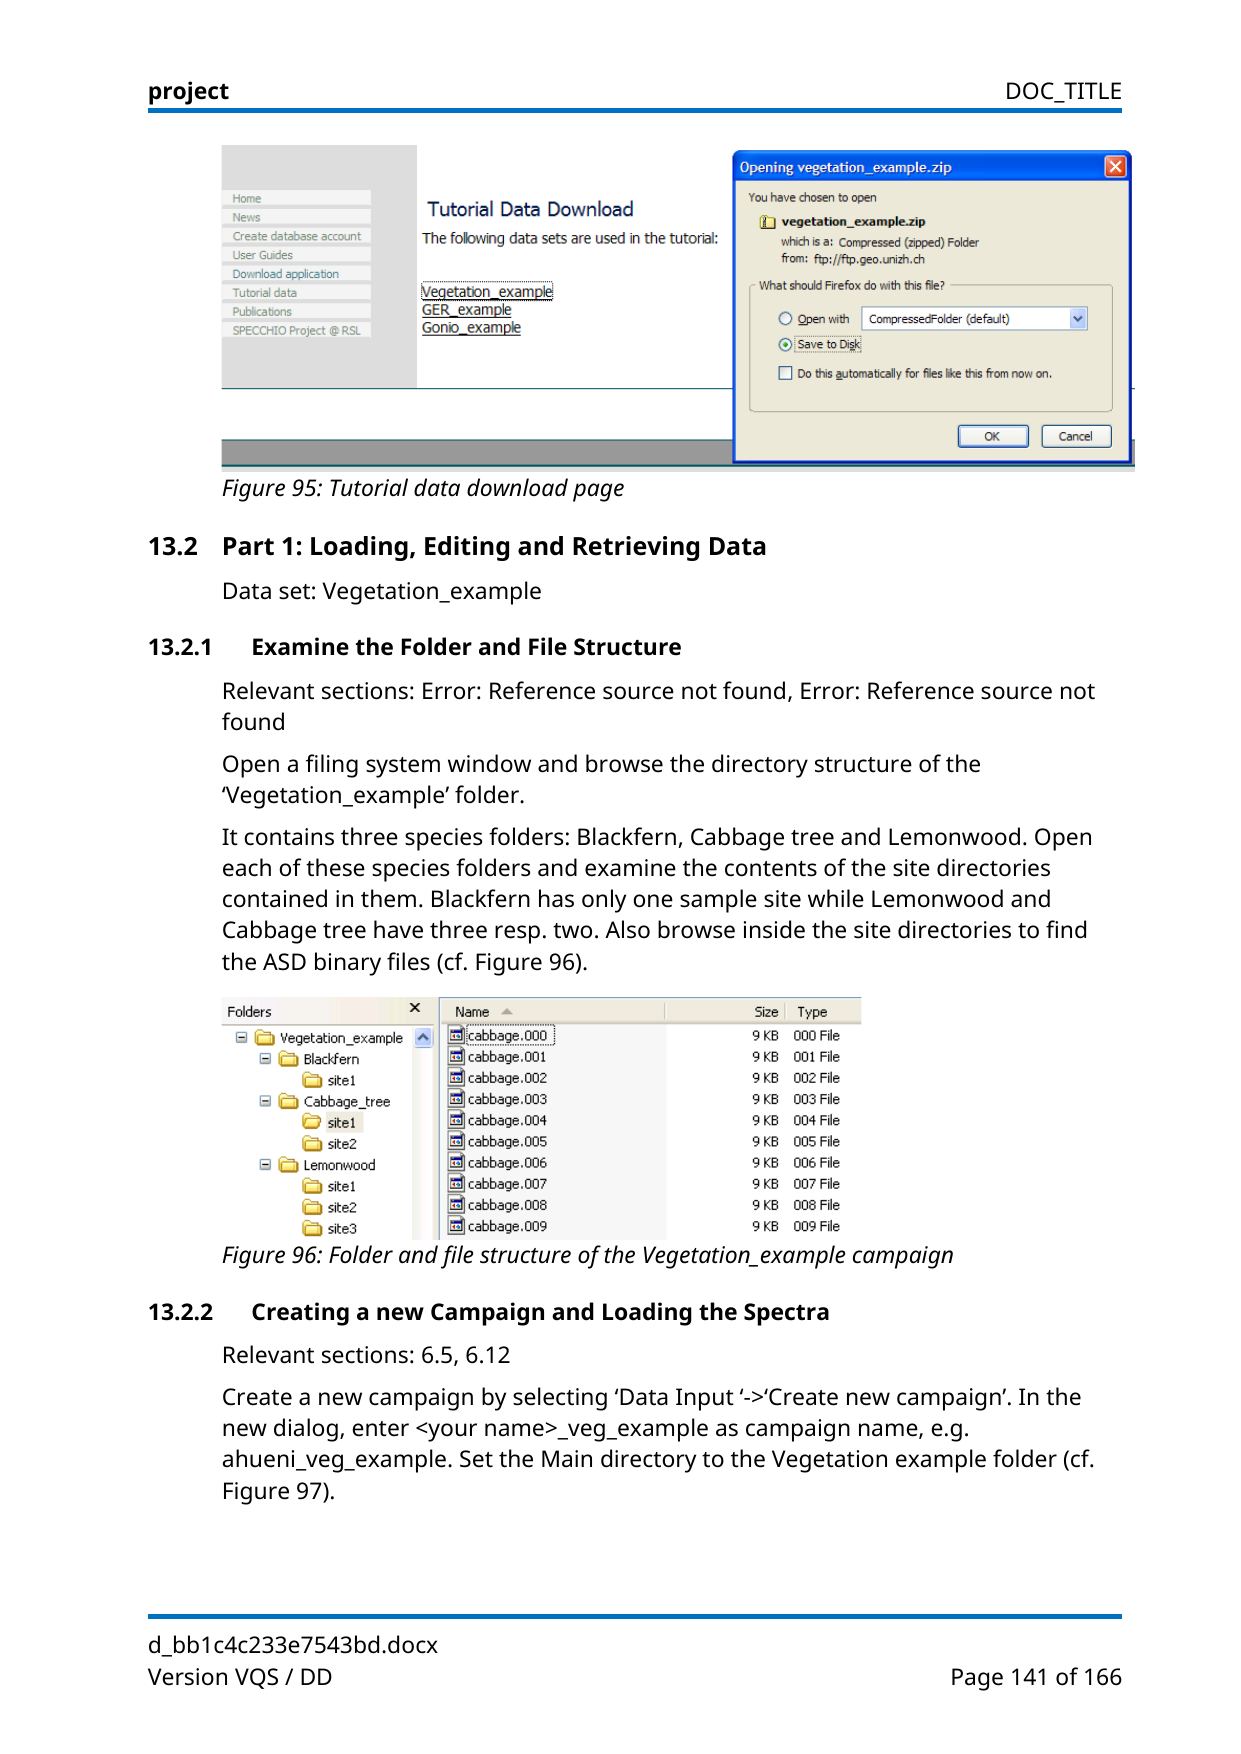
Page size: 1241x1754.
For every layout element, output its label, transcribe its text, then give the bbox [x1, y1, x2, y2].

picture [221, 145, 1135, 472]
subtitle Examine the Folder and File Structure [148, 631, 1122, 662]
picture [221, 997, 862, 1240]
text Open a filing system window and browse the directory structure of the ‘Vegetation_example’ folder. [222, 748, 1122, 810]
subtitle Creating a new Campaign and Loading the Spectra [148, 1296, 1122, 1327]
text Relevant sections: 6.5, 1.1 [222, 1339, 1122, 1371]
text Data set: Vegetation_example [222, 575, 1122, 606]
subtitle Part 1: Loading, Editing and Retrieving Data [148, 528, 1122, 562]
